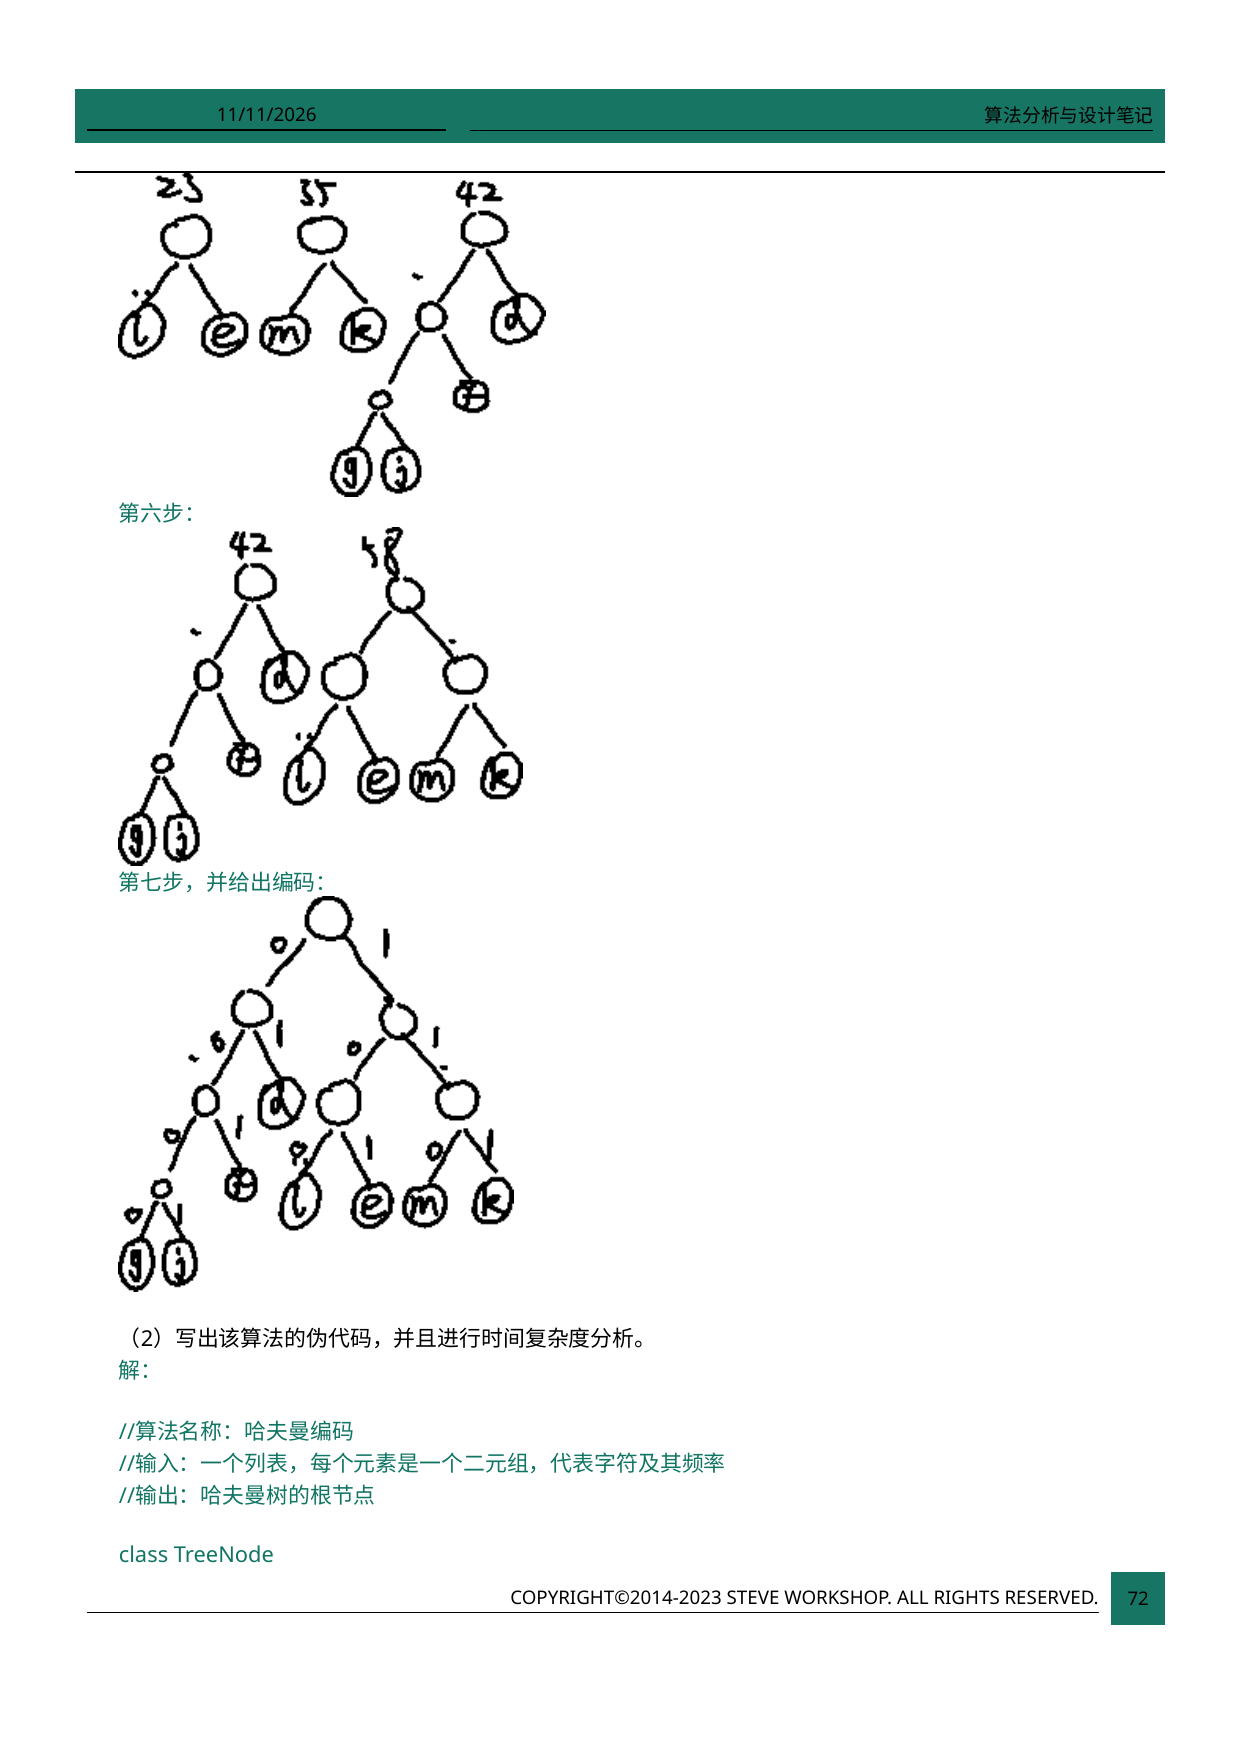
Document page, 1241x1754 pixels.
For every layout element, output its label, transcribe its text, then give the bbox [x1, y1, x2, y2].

picture [118, 173, 546, 497]
text 解： [75, 1353, 1165, 1384]
text //算法名称：哈夫曼编码 [75, 1414, 1165, 1446]
text //输入：一个列表，每个元素是一个二元组，代表字符及其频率 [75, 1446, 1165, 1478]
text 第七步，并给出编码： [75, 865, 1165, 897]
text class TreeNode [75, 1539, 1165, 1569]
text 第六步： [75, 496, 1165, 528]
text //输出：哈夫曼树的根节点 [75, 1478, 1165, 1510]
picture [118, 527, 523, 866]
picture [118, 896, 514, 1292]
list 写出该算法的伪代码，并且进行时间复杂度分析。 [75, 1321, 1165, 1353]
